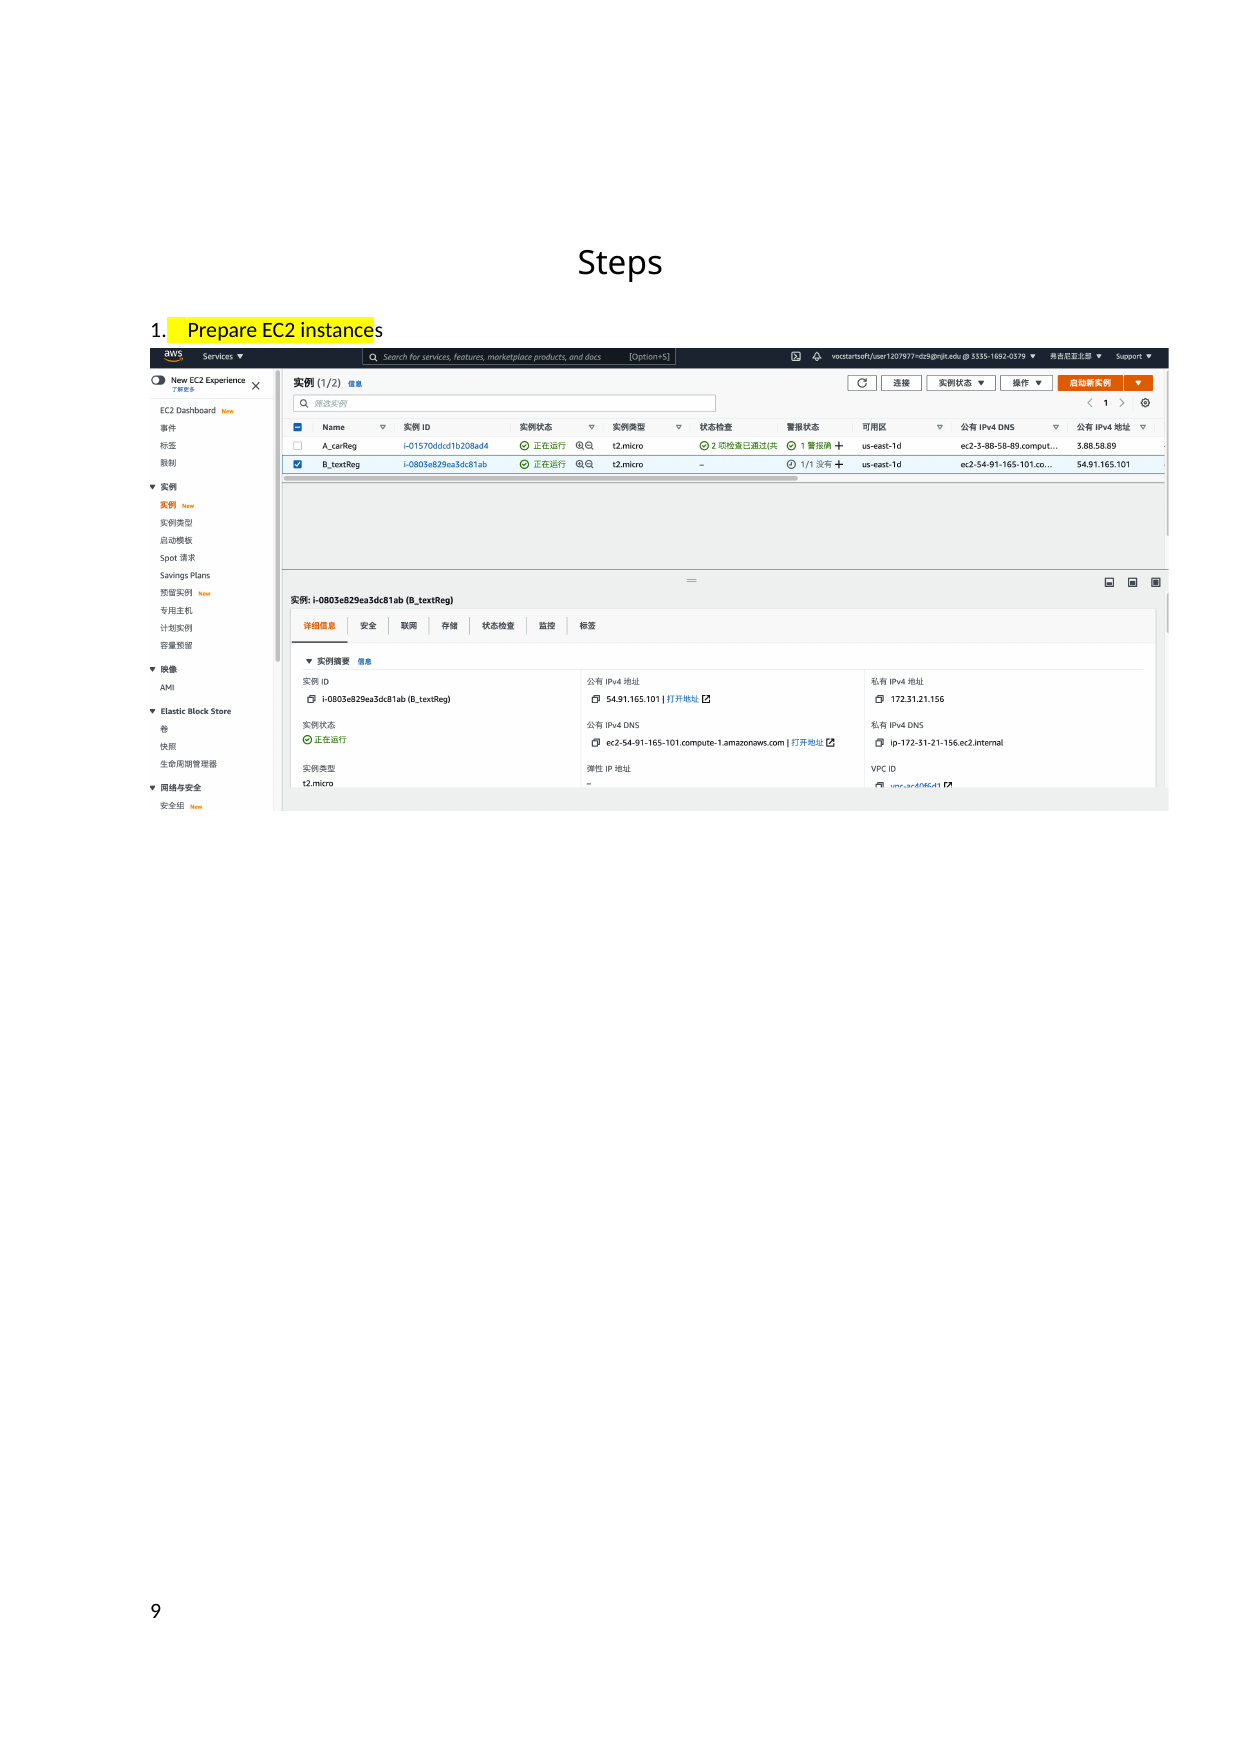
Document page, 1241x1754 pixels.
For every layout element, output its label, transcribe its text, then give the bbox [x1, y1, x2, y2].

picture [150, 348, 1169, 811]
title Steps [150, 224, 1090, 299]
list Prepare EC2 instances [150, 311, 1090, 348]
